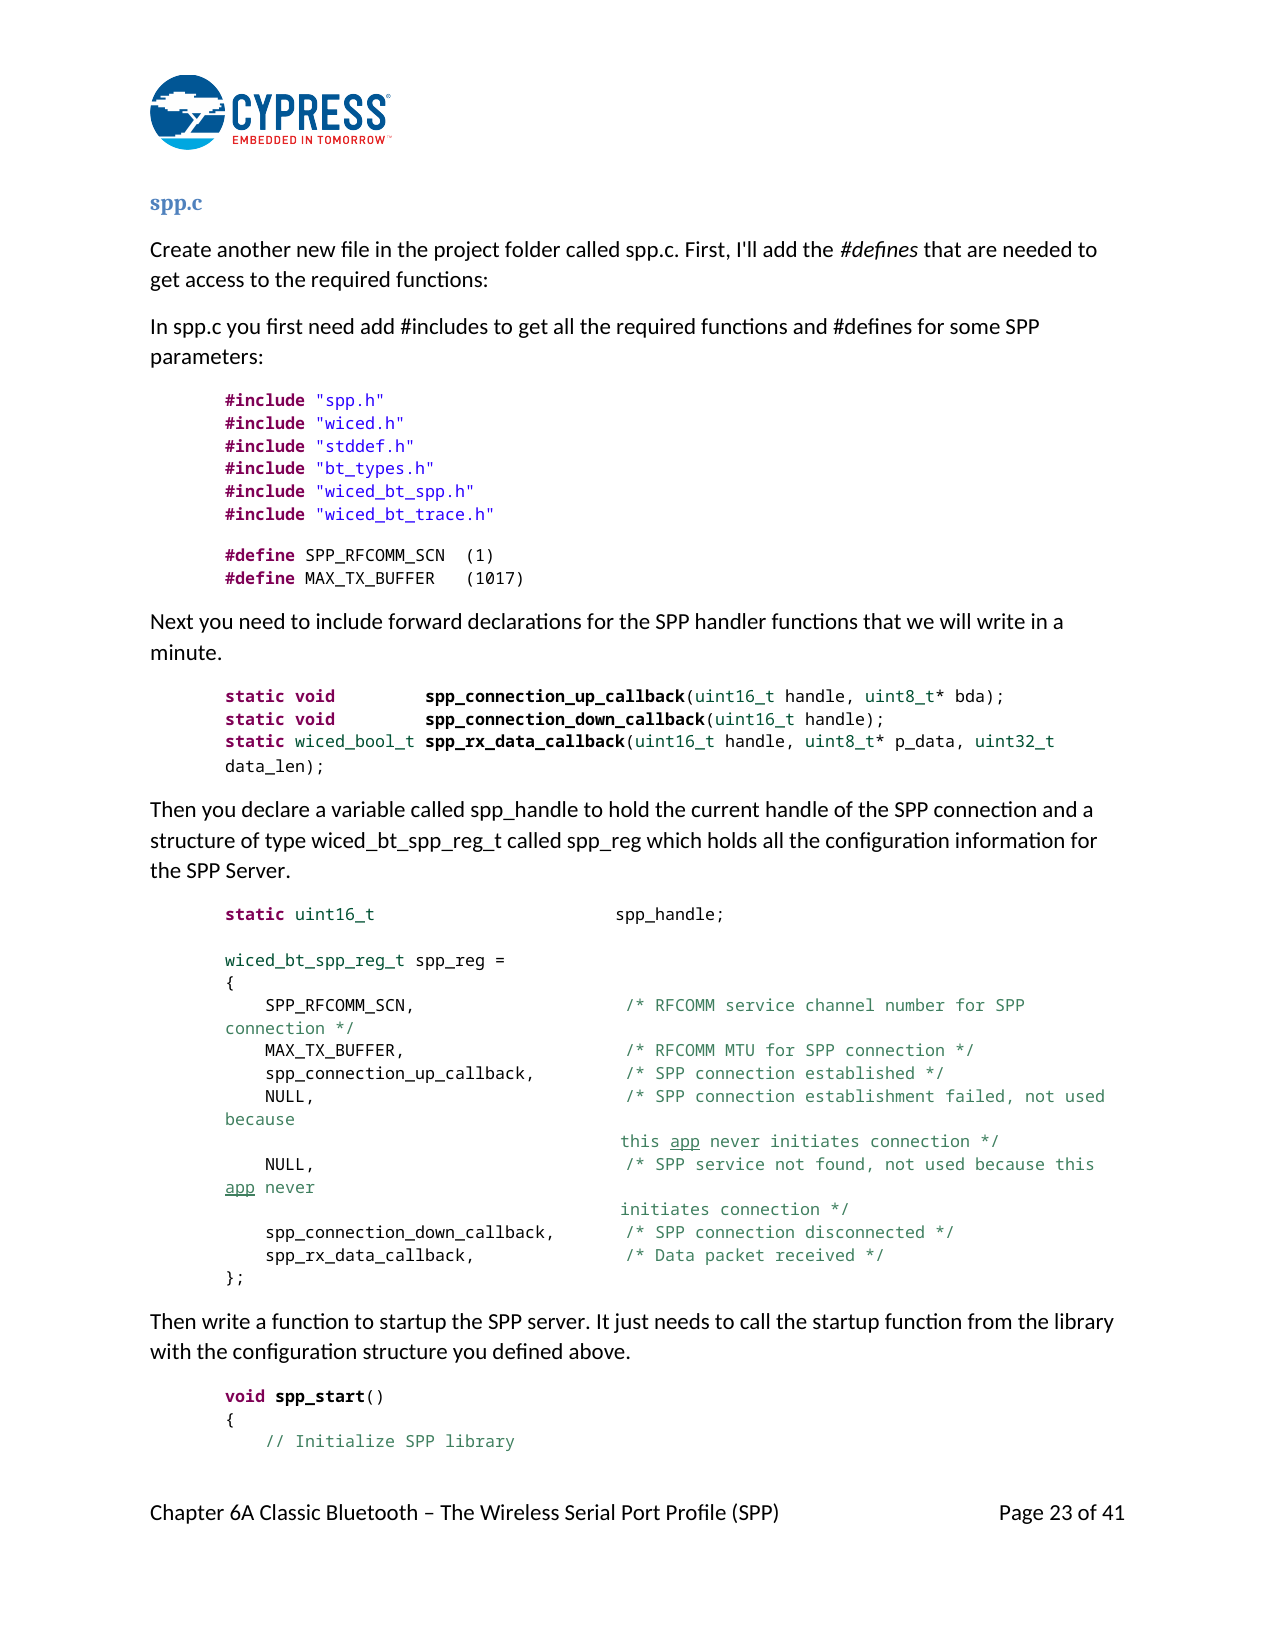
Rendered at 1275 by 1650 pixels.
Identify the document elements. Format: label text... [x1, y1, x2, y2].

text SPP_RFCOMM_SCN, /* RFCOMM service channel number for SPP connection */ [225, 994, 1125, 1039]
text #include "wiced_bt_spp.h" [225, 480, 1125, 502]
subtitle spp.c [150, 189, 1125, 216]
text static uint16_t spp_handle; [225, 903, 1125, 926]
text spp_rx_data_callback, /* Data packet received */ [225, 1243, 1125, 1266]
text Create another new file in the project folder called spp.c. First, I'll add the #defines that are needed to get access to the required functions: [150, 235, 1125, 293]
text In spp.c you first need add #includes to get all the required functions and #defines for some SPP parameters: [150, 312, 1125, 370]
text }; [225, 1266, 1125, 1289]
text #define SPP_RFCOMM_SCN (1) [150, 543, 1125, 566]
text NULL, /* SPP service not found, not used because this app never [225, 1153, 1125, 1198]
text initiates connection */ [525, 1198, 1125, 1221]
text MAX_TX_BUFFER, /* RFCOMM MTU for SPP connection */ [225, 1039, 1125, 1062]
text #include "stddef.h" [225, 434, 1125, 457]
text #include "wiced.h" [225, 412, 1125, 434]
text static void spp_connection_up_callback(uint16_t handle, uint8_t* bda); [225, 684, 1125, 707]
text #include "wiced_bt_trace.h" [225, 502, 1125, 525]
text { [225, 1407, 1125, 1430]
text static wiced_bool_t spp_rx_data_callback(uint16_t handle, uint8_t* p_data, uint32_t data_len); [225, 730, 1125, 777]
text { [225, 971, 1125, 994]
text spp_connection_down_callback, /* SPP connection disconnected */ [225, 1221, 1125, 1243]
text spp_connection_up_callback, /* SPP connection established */ [225, 1062, 1125, 1084]
text this app never initiates connection */ [600, 1130, 1125, 1153]
text #define MAX_TX_BUFFER (1017) [225, 566, 1125, 589]
text NULL, /* SPP connection establishment failed, not used because [225, 1084, 1125, 1130]
text Then write a function to startup the SPP server. It just needs to call the startup function from the library with the configuration structure you defined above. [150, 1307, 1125, 1366]
picture [150, 75, 392, 150]
text void spp_start() [225, 1384, 1125, 1407]
text wiced_bt_spp_reg_t spp_reg = [225, 948, 1125, 971]
text #include "bt_types.h" [225, 457, 1125, 480]
text static void spp_connection_down_callback(uint16_t handle); [225, 707, 1125, 730]
text #include "spp.h" [225, 389, 1125, 412]
text Next you need to include forward declarations for the SPP handler functions that we will write in a minute. [150, 607, 1125, 666]
text Then you declare a variable called spp_handle to hold the current handle of the SPP connection and a structure of type wiced_bt_spp_reg_t called spp_reg which holds all the configuration information for the SPP Server. [150, 796, 1125, 884]
text // Initialize SPP library [225, 1430, 1125, 1452]
